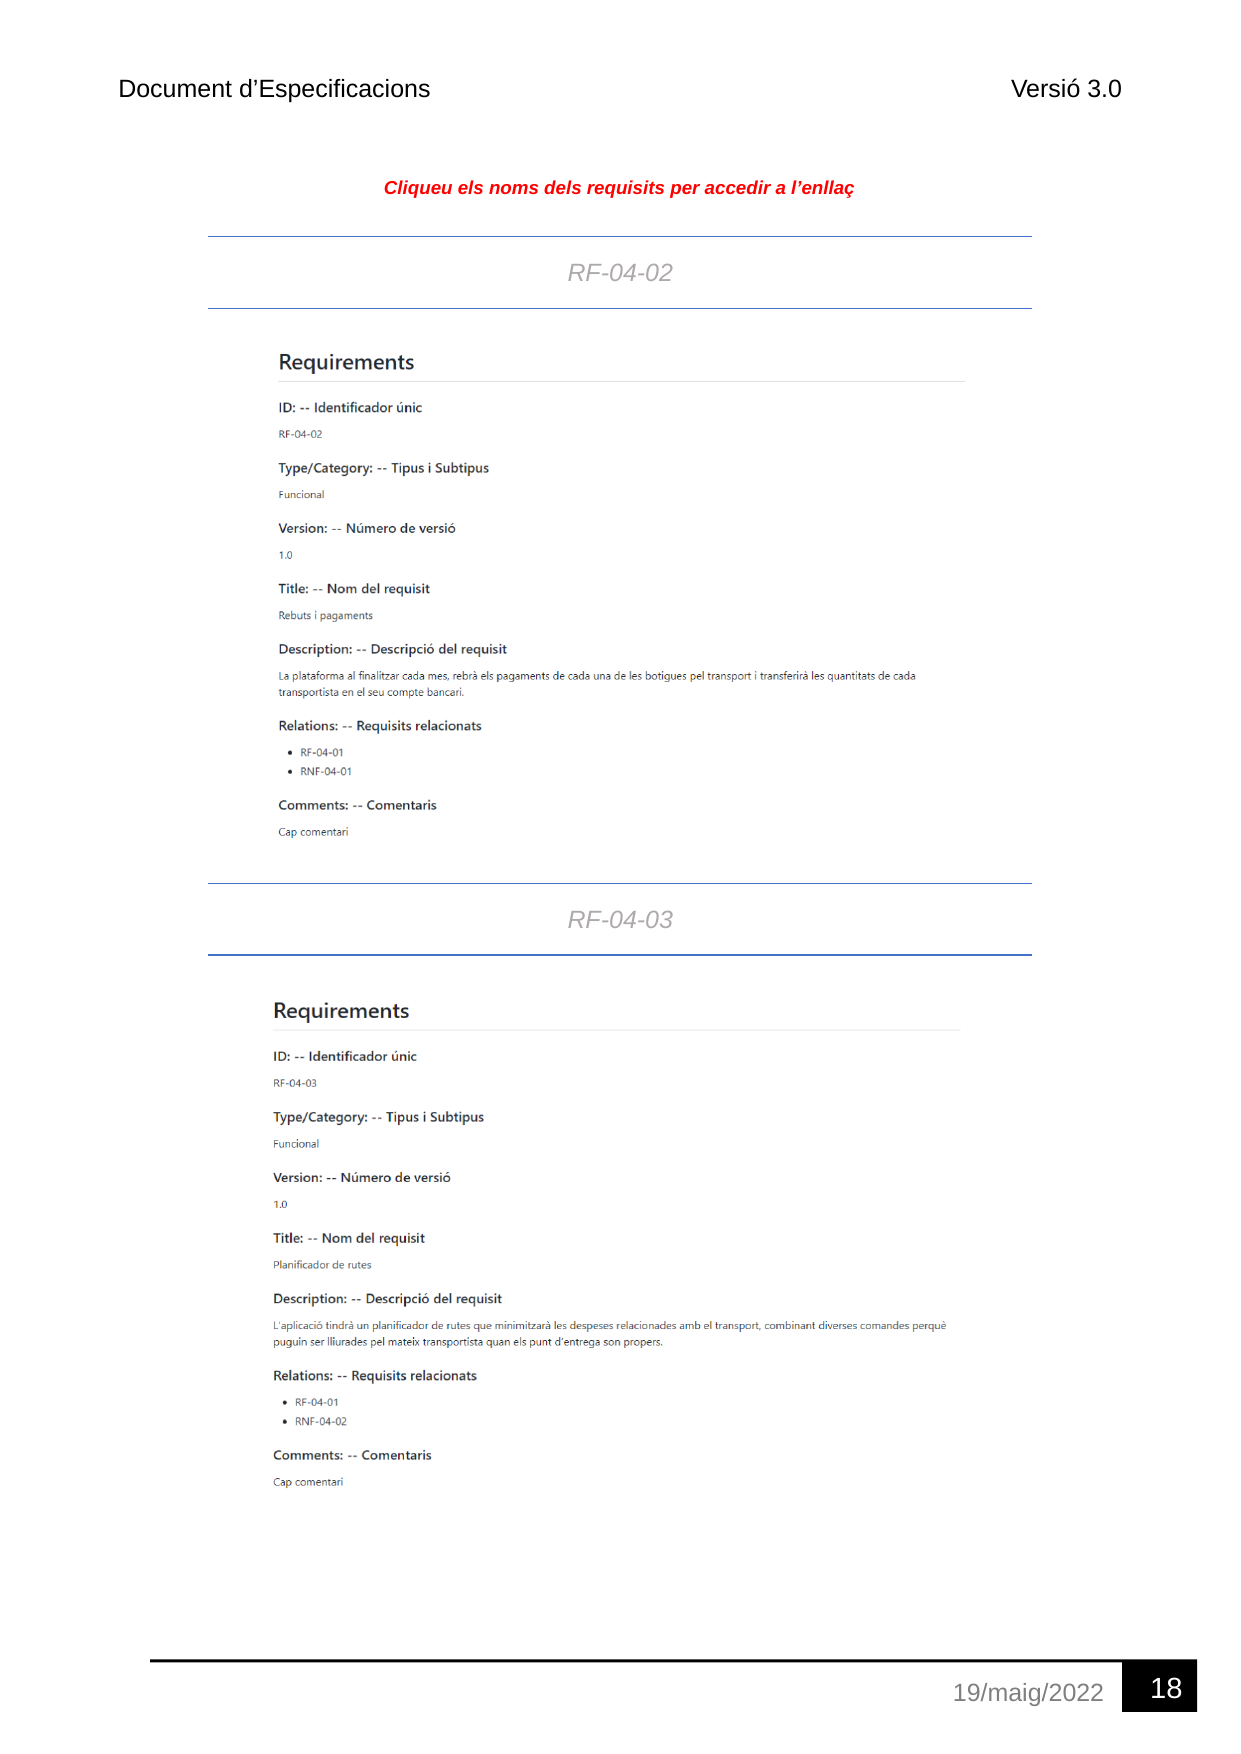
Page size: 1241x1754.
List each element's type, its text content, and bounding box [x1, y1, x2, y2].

picture [268, 346, 972, 846]
picture [262, 993, 978, 1503]
text RF-04-03 [208, 884, 1032, 954]
text Cliqueu els noms dels requisits per accedir a l’enllaç [118, 177, 1122, 199]
text RF-04-02 [208, 237, 1032, 308]
